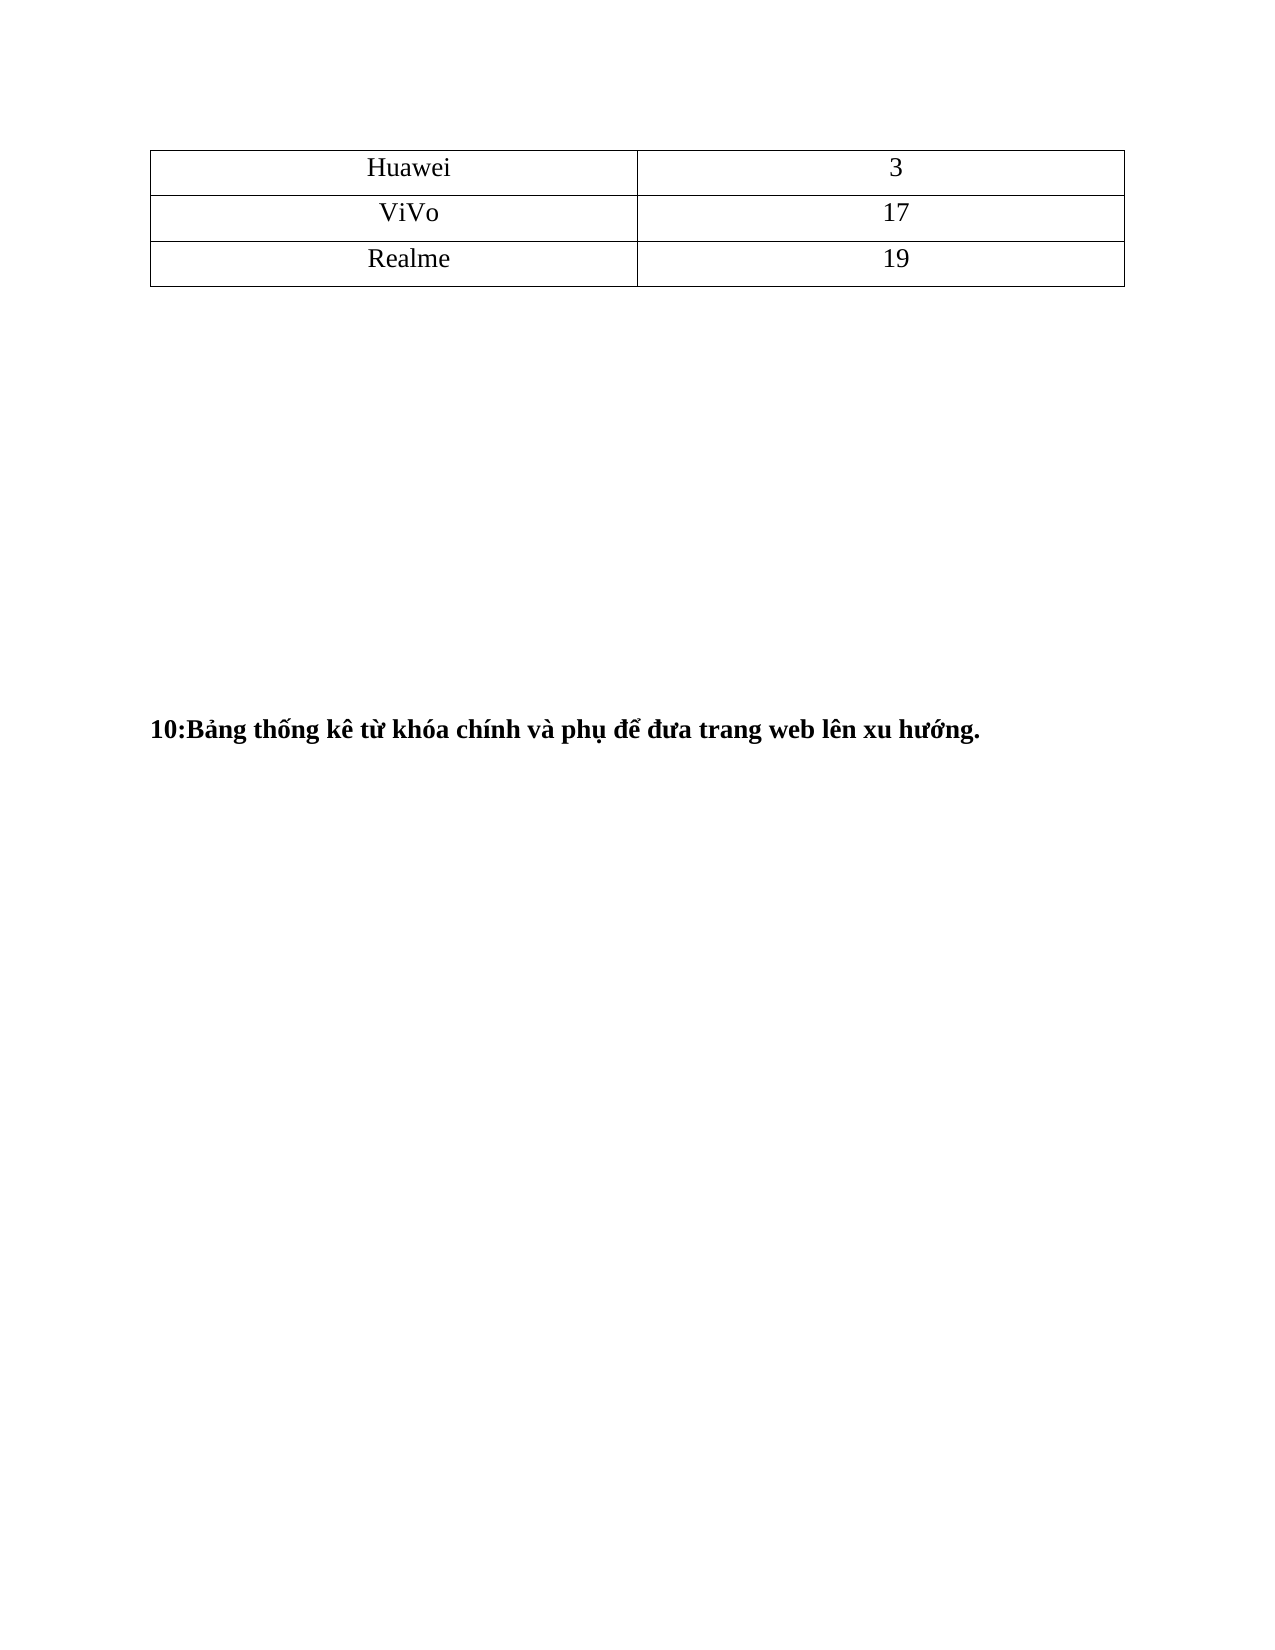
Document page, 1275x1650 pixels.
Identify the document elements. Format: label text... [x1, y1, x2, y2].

table_cell ViVo [151, 196, 637, 241]
table_cell 19 [638, 242, 1124, 286]
text 10:Bảng thống kê từ khóa chính và phụ để đưa trang web lên xu hướng. [150, 714, 1155, 745]
table_cell 3 [638, 151, 1124, 195]
table_cell 17 [638, 196, 1124, 241]
table_cell Realme [151, 242, 637, 286]
table_cell Huawei [151, 151, 637, 195]
